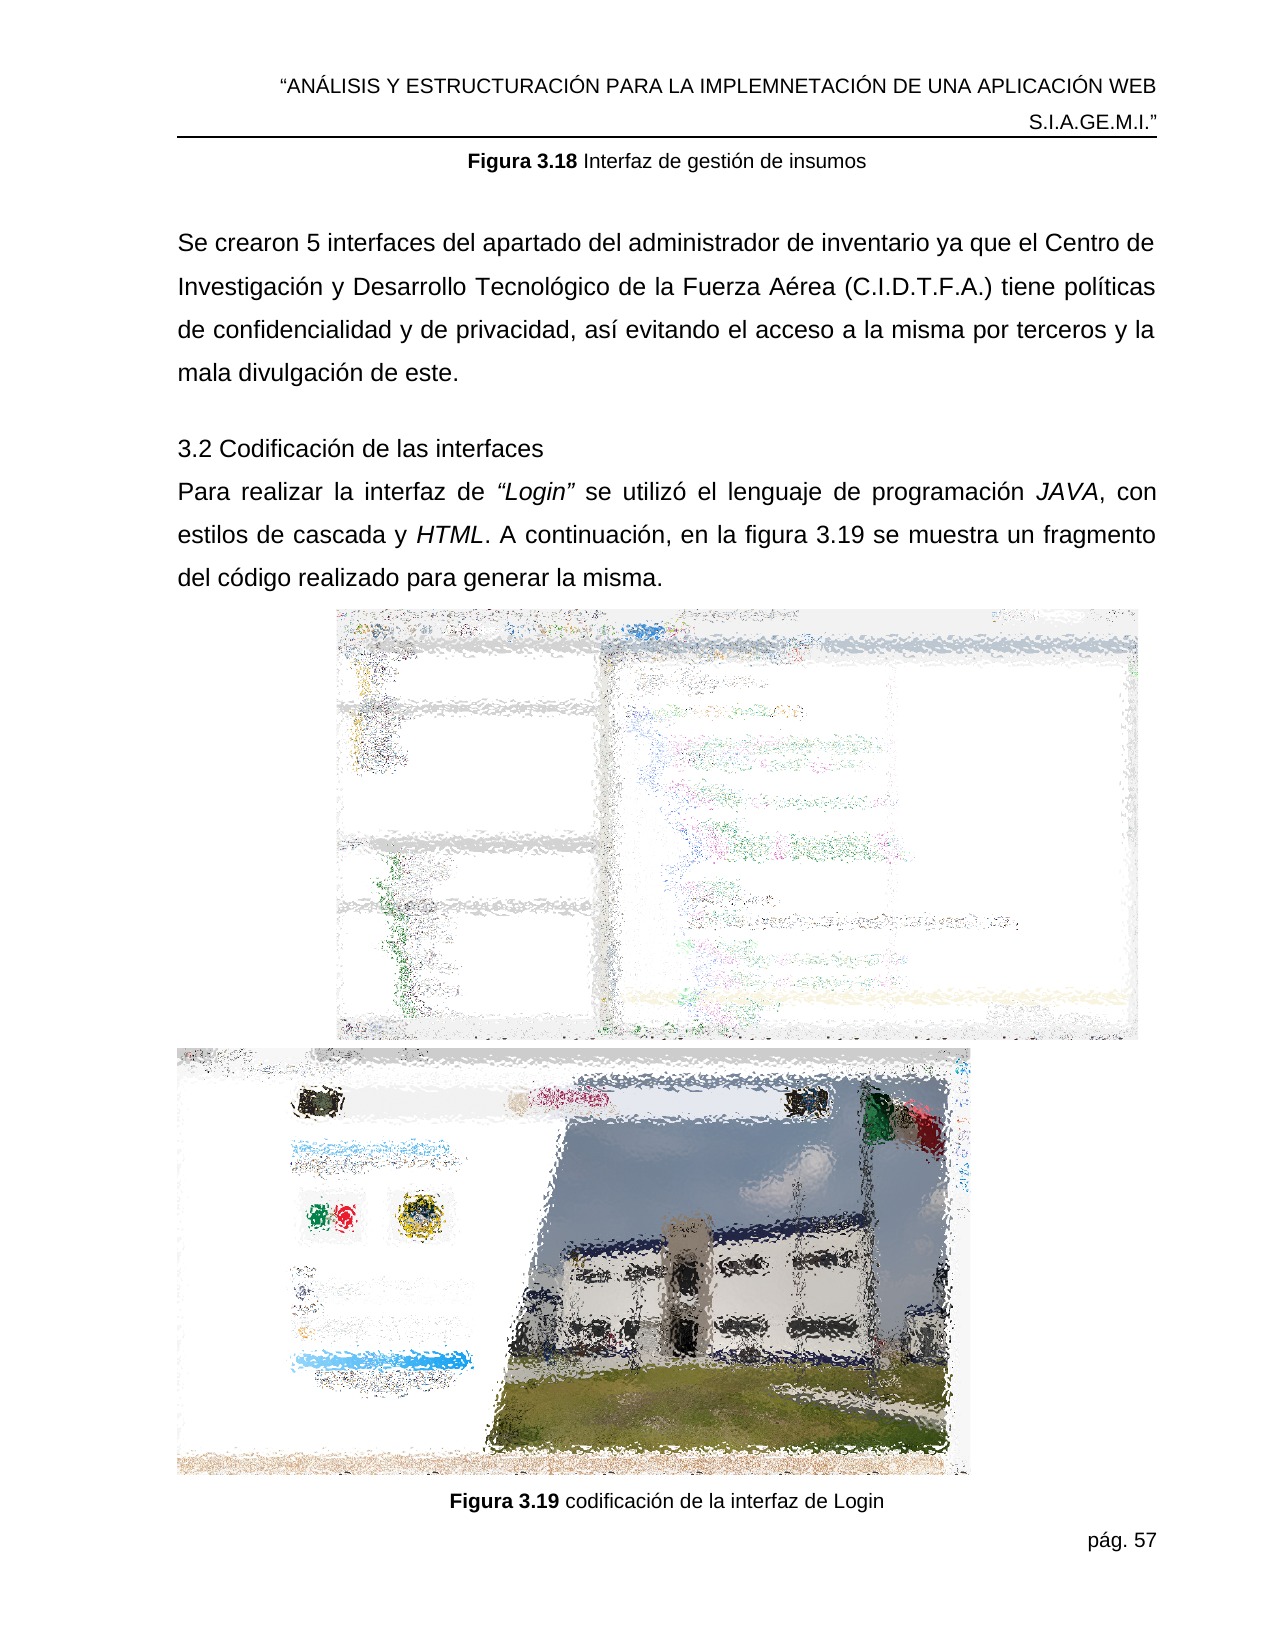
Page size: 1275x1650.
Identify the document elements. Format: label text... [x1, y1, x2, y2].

picture [177, 1048, 971, 1475]
picture [336, 609, 1139, 1040]
text Figura 3.18 Interfaz de gestión de insumos [177, 149, 1157, 173]
text Para realizar la interfaz de “Login” se utilizó el lenguaje de programación JAVA, con estilos de cascada y HTML. A continuación, en la figura 3.19 se muestra un fragmento del código realizado para generar la misma. [177, 477, 1157, 592]
subtitle 3.2 Codificación de las interfaces [177, 434, 1157, 462]
text Se crearon 5 interfaces del apartado del administrador de inventario ya que el Centro de Investigación y Desarrollo Tecnológico de la Fuerza Aérea (C.I.D.T.F.A.) tiene políticas de confidencialidad y de privacidad, así evitando el acceso a la misma por terceros y la mala divulgación de este. [177, 228, 1157, 386]
